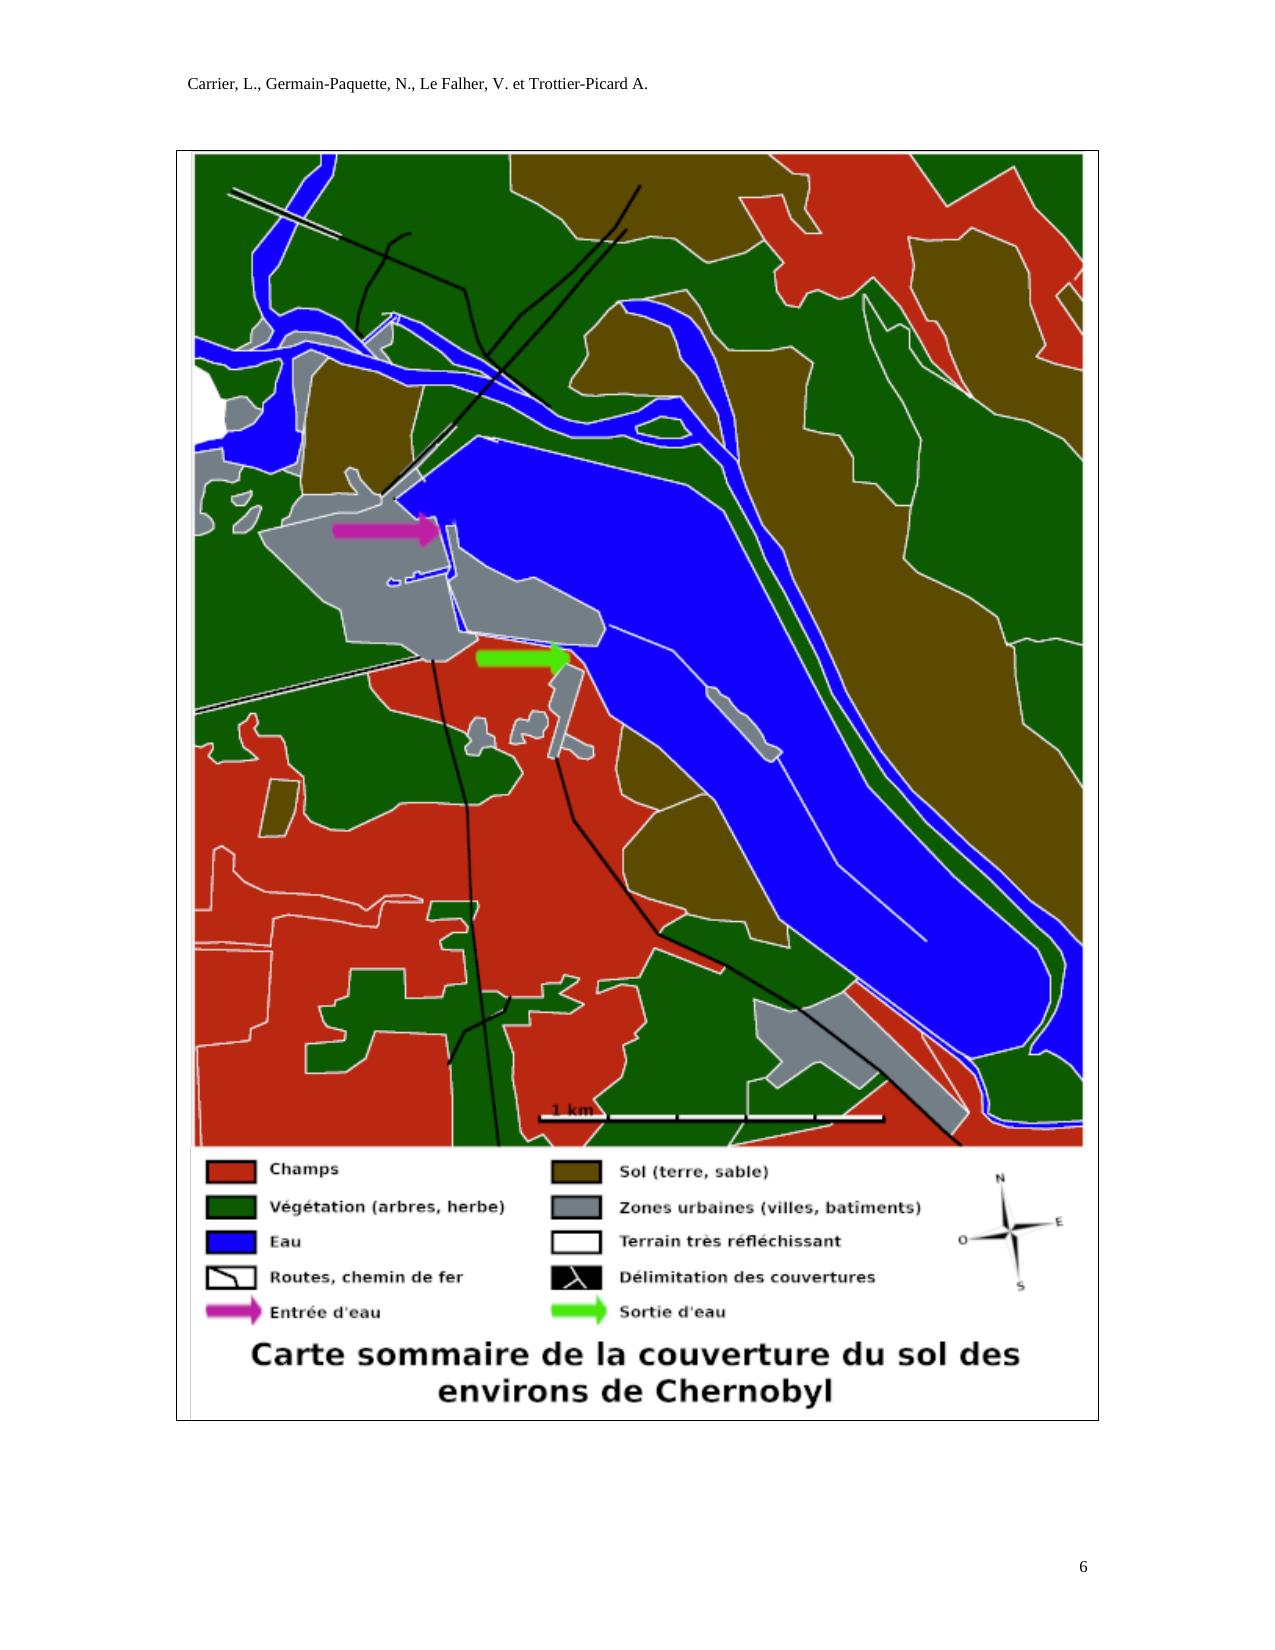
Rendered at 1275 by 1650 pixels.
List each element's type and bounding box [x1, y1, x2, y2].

picture [190, 151, 1086, 1420]
table_header [177, 151, 190, 1420]
table_header [1086, 151, 1098, 1420]
